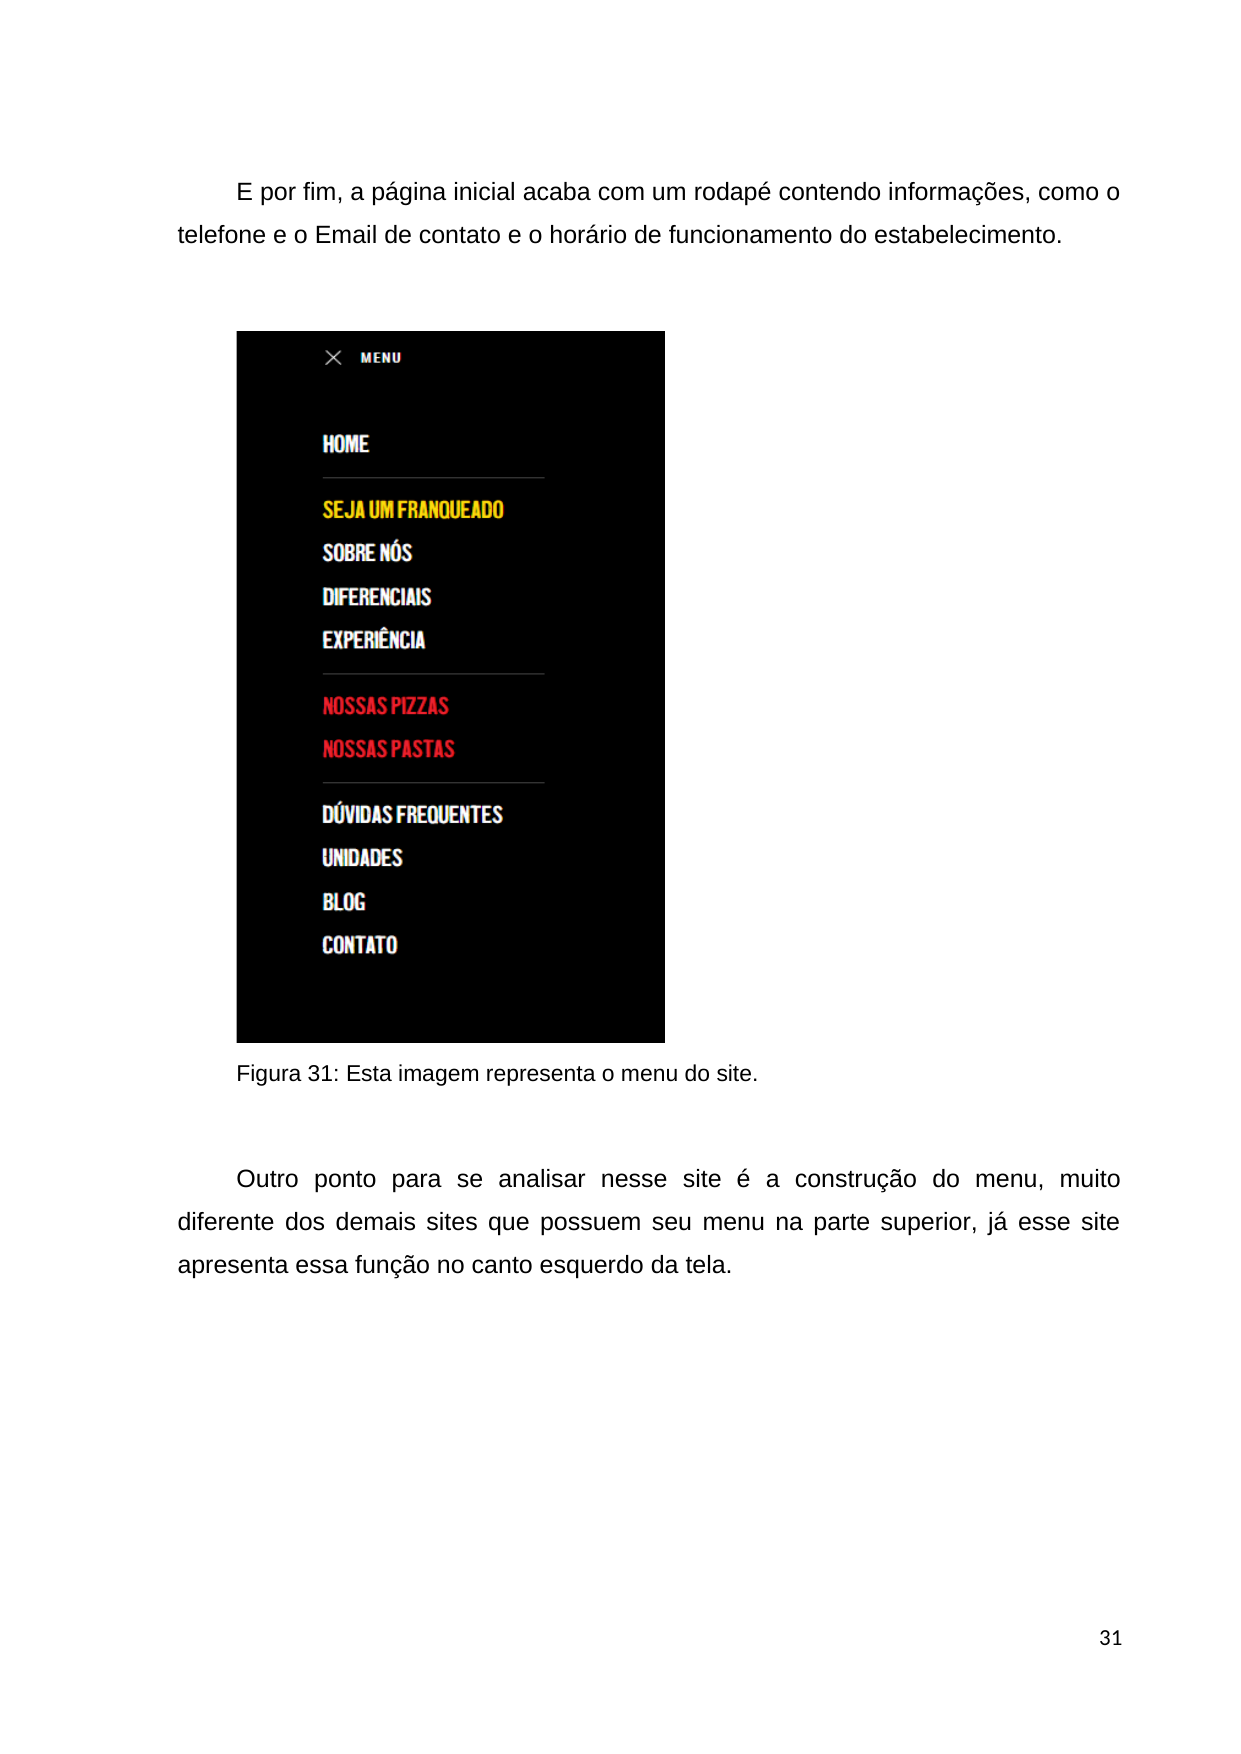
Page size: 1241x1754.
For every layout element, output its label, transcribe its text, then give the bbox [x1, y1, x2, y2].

text E por fim, a página inicial acaba com um rodapé contendo informações, como o telefone e o Email de contato e o horário de funcionamento do estabelecimento. [177, 177, 1122, 249]
text Figura 31: Esta imagem representa o menu do site. [177, 1060, 1122, 1086]
text Outro ponto para se analisar nesse site é a construção do menu, muito diferente dos demais sites que possuem seu menu na parte superior, já esse site apresenta essa função no canto esquerdo da tela. [177, 1164, 1122, 1279]
picture [236, 331, 665, 1043]
